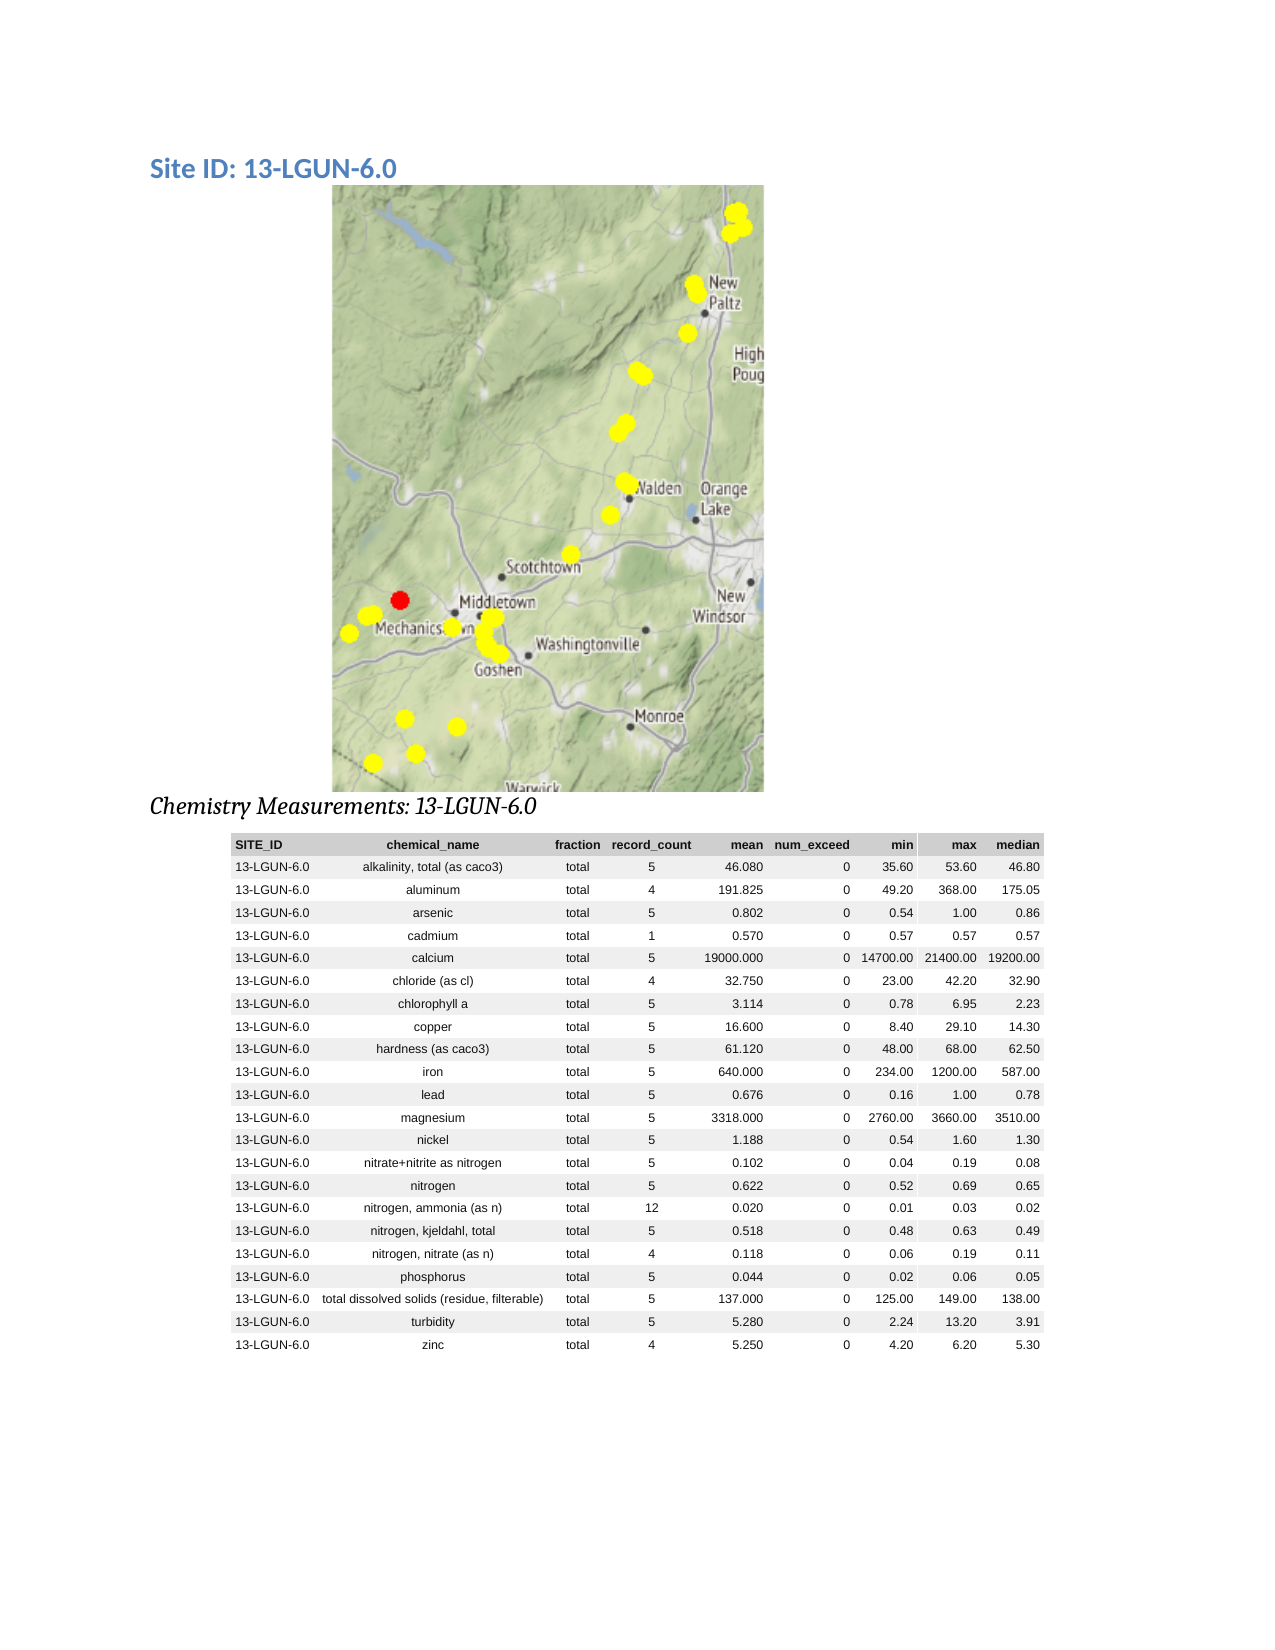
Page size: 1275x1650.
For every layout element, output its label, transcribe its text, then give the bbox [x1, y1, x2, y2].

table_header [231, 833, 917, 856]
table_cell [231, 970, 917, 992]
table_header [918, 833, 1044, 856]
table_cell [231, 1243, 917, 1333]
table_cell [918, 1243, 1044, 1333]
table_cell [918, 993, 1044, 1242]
text Chemistry Measurements: 13-LGUN-6.0 [150, 792, 1125, 821]
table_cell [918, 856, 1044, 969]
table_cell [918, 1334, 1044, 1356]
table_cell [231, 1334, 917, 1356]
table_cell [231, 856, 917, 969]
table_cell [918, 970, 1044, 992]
picture [168, 185, 927, 792]
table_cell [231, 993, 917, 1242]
